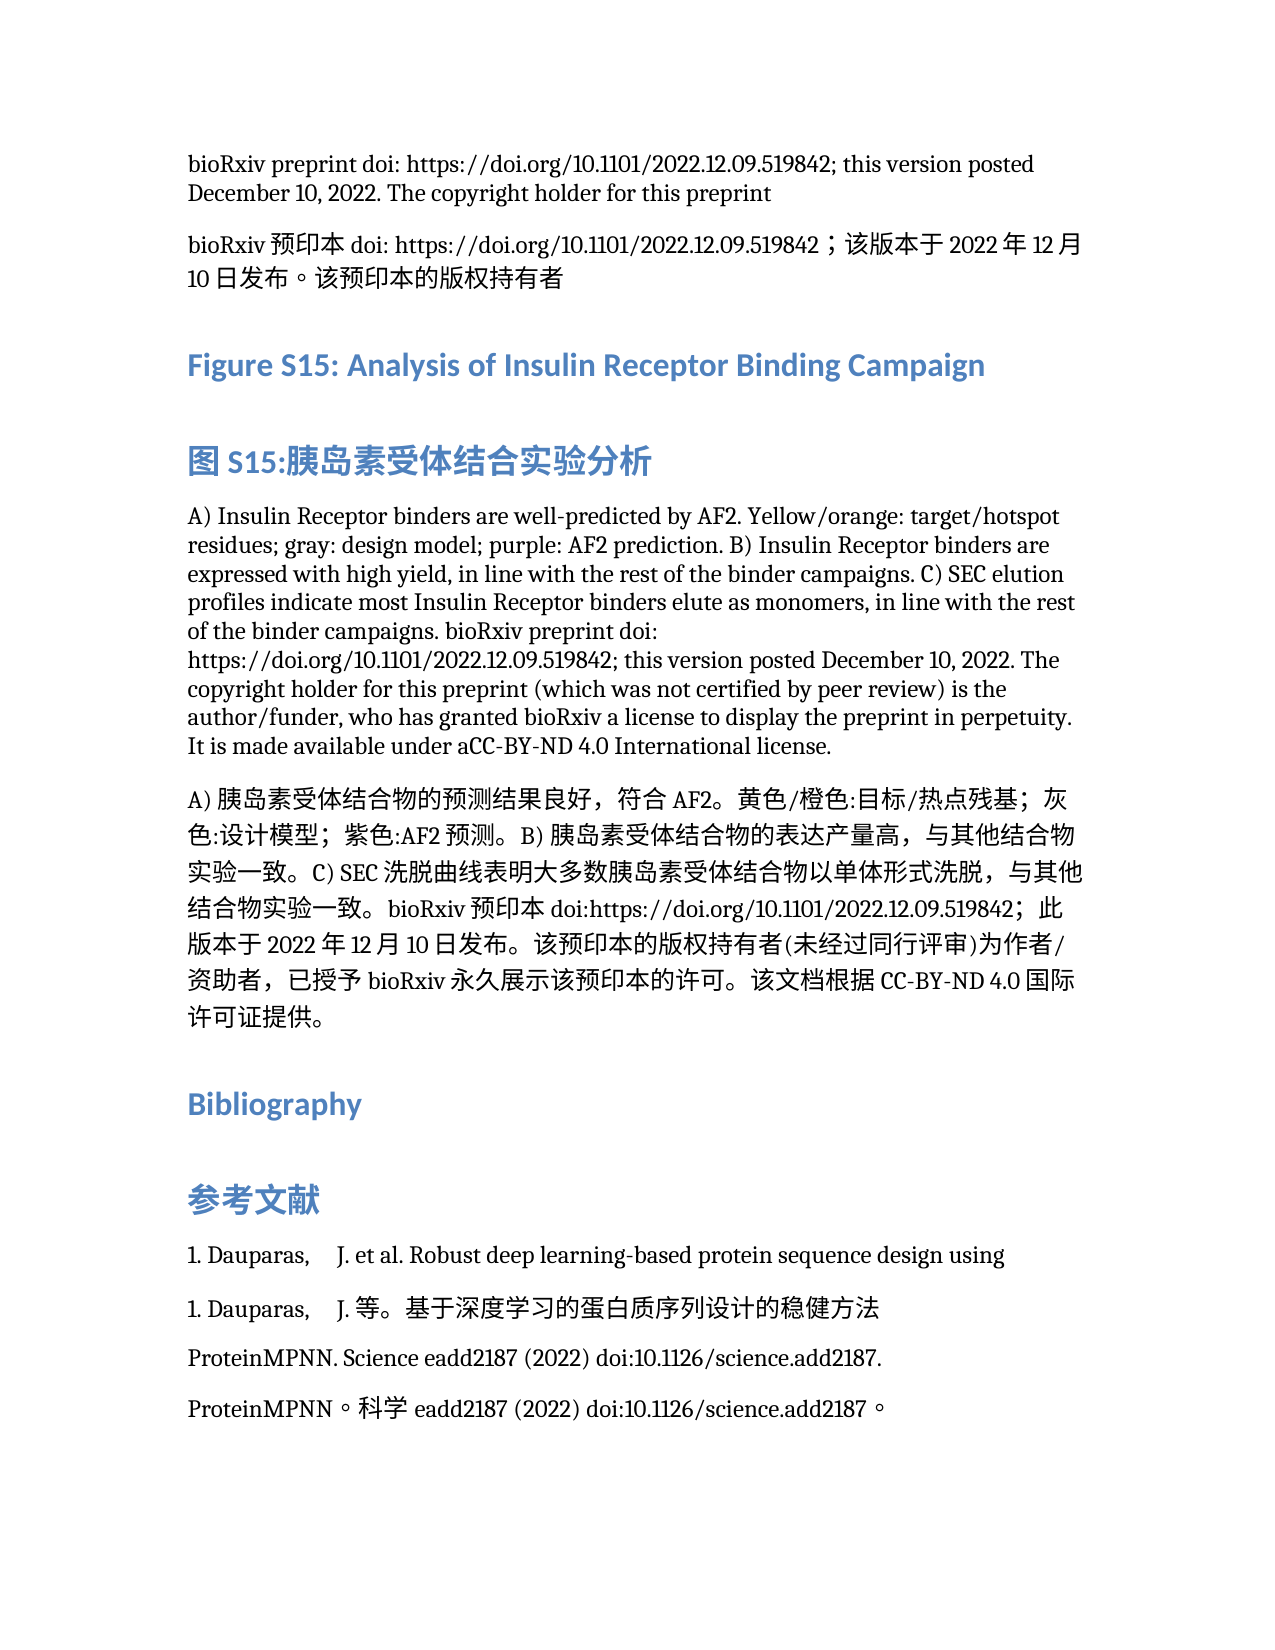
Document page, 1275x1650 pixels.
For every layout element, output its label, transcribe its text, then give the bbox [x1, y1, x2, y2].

text A) Insulin Receptor binders are well-predicted by AF2. Yellow/orange: target/hotspot residues; gray: design model; purple: AF2 prediction. B) Insulin Receptor binders are expressed with high yield, in line with the rest of the binder campaigns. C) SEC elution profiles indicate most Insulin Receptor binders elute as monomers, in line with the rest of the binder campaigns. bioRxiv preprint doi: https://doi.org/10.1101/2022.12.09.519842; this version posted December 10, 2022. The copyright holder for this preprint (which was not certified by peer review) is the author/funder, who has granted bioRxiv a license to display the preprint in perpetuity. It is made available under aCC-BY-ND 4.0 International license. [187, 502, 1087, 761]
subtitle 图S15:胰岛素受体结合实验分析 [187, 435, 1087, 483]
subtitle Figure S15: Analysis of Insulin Receptor Binding Campaign [187, 344, 1087, 385]
text ProteinMPNN。科学 eadd2187 (2022) doi:10.1126/science.add2187。 [187, 1391, 1087, 1425]
text ProteinMPNN. Science eadd2187 (2022) doi:10.1126/science.add2187. [187, 1343, 1087, 1372]
text bioRxiv预印本doi: https://doi.org/10.1101/2022.12.09.519842；该版本于2022年12月10日发布。该预印本的版权持有者 [187, 226, 1087, 294]
text 1. Dauparas, J. et al. Robust deep learning-based protein sequence design using [187, 1241, 1087, 1270]
subtitle 参考文献 [187, 1174, 1087, 1222]
text A) 胰岛素受体结合物的预测结果良好，符合AF2。黄色/橙色:目标/热点残基；灰色:设计模型；紫色:AF2预测。B) 胰岛素受体结合物的表达产量高，与其他结合物实验一致。C) SEC洗脱曲线表明大多数胰岛素受体结合物以单体形式洗脱，与其他结合物实验一致。bioRxiv预印本doi:https://doi.org/10.1101/2022.12.09.519842；此版本于2022年12月10日发布。该预印本的版权持有者(未经过同行评审)为作者/资助者，已授予bioRxiv永久展示该预印本的许可。该文档根据CC-BY-ND 4.0国际许可证提供。 [187, 779, 1087, 1033]
text 1. Dauparas, J. 等。基于深度学习的蛋白质序列设计的稳健方法 [187, 1288, 1087, 1325]
text bioRxiv preprint doi: https://doi.org/10.1101/2022.12.09.519842; this version posted December 10, 2022. The copyright holder for this preprint [187, 150, 1087, 207]
subtitle Bibliography [187, 1083, 1087, 1124]
